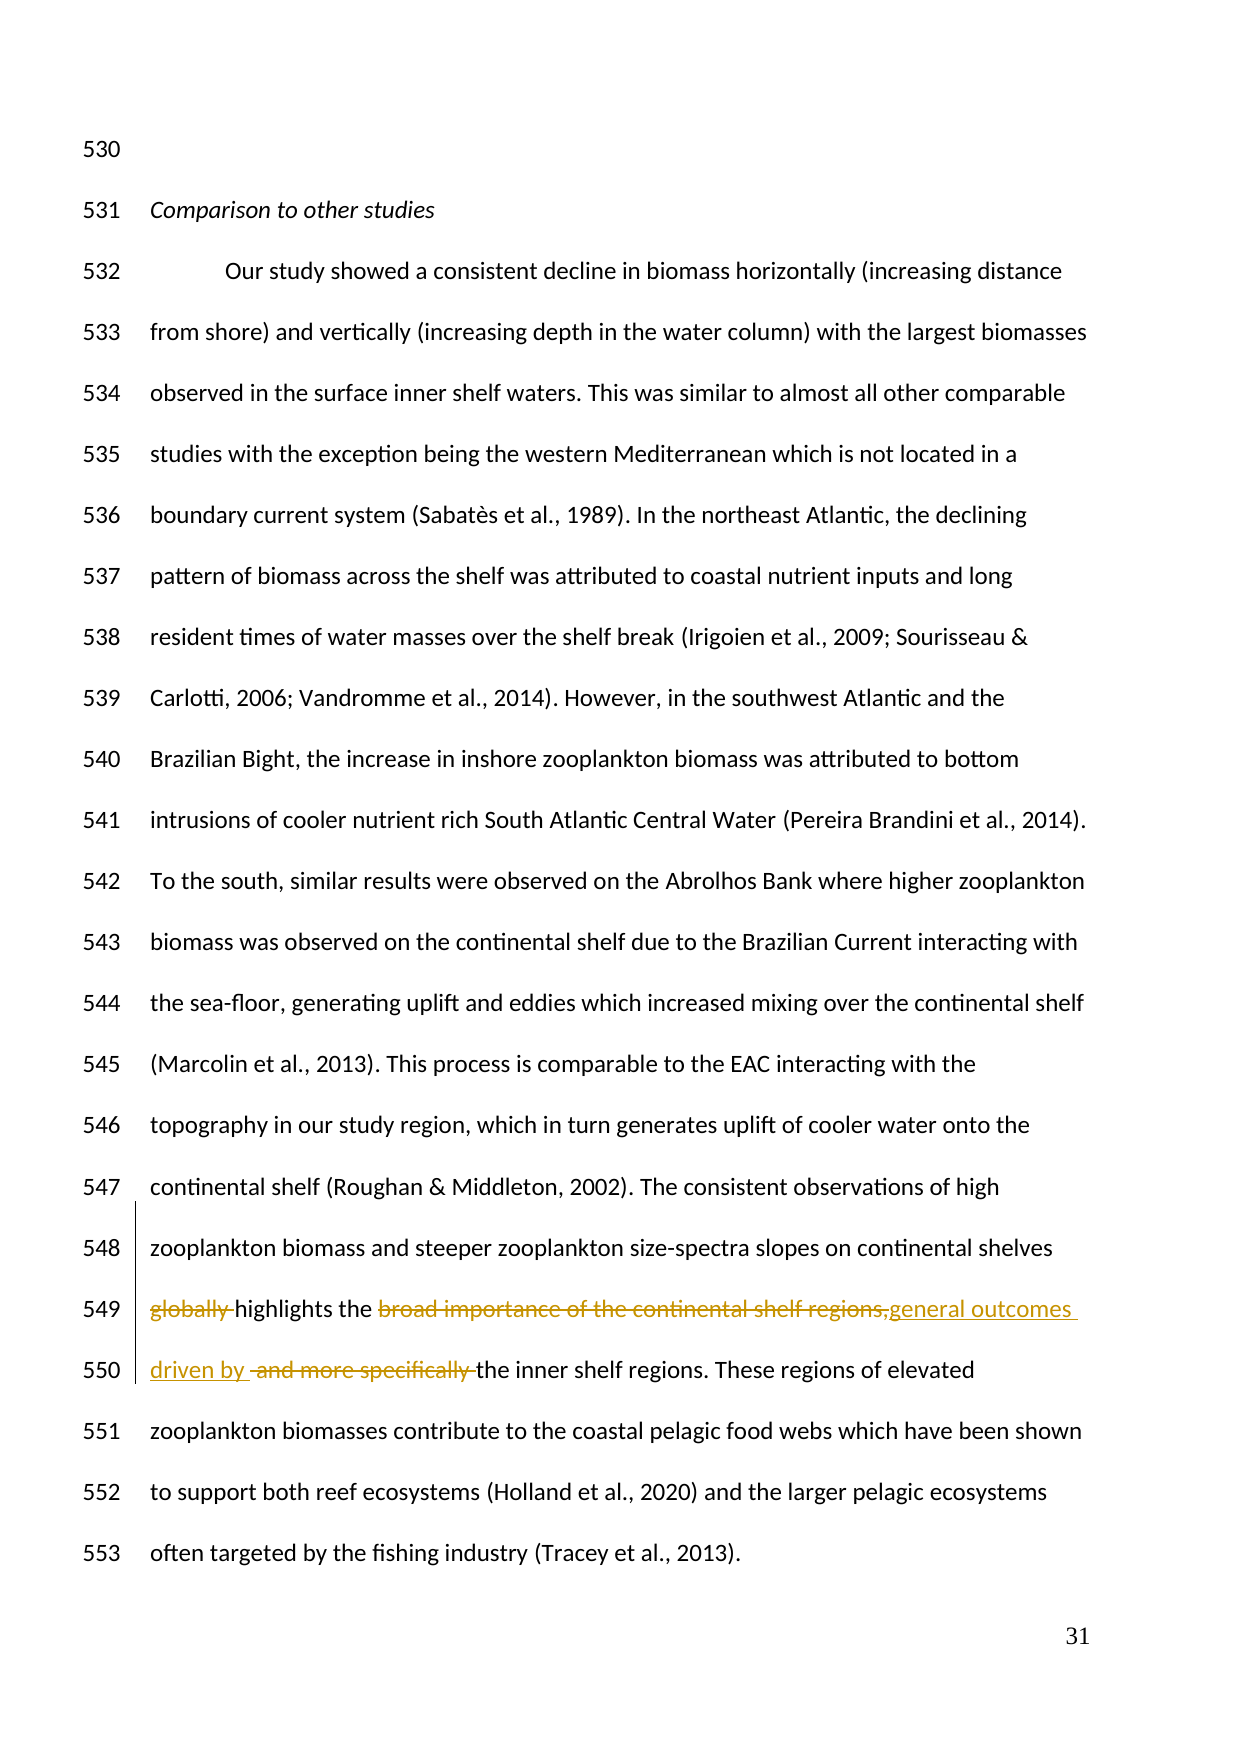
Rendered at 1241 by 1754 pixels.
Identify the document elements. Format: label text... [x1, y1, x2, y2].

text Our study showed a consistent decline in biomass horizontally (increasing distance from shore) and vertically (increasing depth in the water column) with the largest biomasses observed in the surface inner shelf waters. This was similar to almost all other comparable studies with the exception being the western Mediterranean which is not located in a boundary current system (Sabatès et al., 1989). In the northeast Atlantic, the declining pattern of biomass across the shelf was attributed to coastal nutrient inputs and long resident times of water masses over the shelf break (Irigoien et al., 2009; Sourisseau & Carlotti, 2006; Vandromme et al., 2014). However, in the southwest Atlantic and the Brazilian Bight, the increase in inshore zooplankton biomass was attributed to bottom intrusions of cooler nutrient rich South Atlantic Central Water (Pereira Brandini et al., 2014). To the south, similar results were observed on the Abrolhos Bank where higher zooplankton biomass was observed on the continental shelf due to the Brazilian Current interacting with the sea-floor, generating uplift and eddies which increased mixing over the continental shelf (Marcolin et al., 2013). This process is comparable to the EAC interacting with the topography in our study region, which in turn generates uplift of cooler water onto the continental shelf (Roughan & Middleton, 2002). The consistent observations of high zooplankton biomass and steeper zooplankton size-spectra slopes on continental shelves highlights the the inner shelf regions. These regions of elevated zooplankton biomasses contribute to the coastal pelagic food webs which have been shown to support both reef ecosystems (Holland et al., 2020) and the larger pelagic ecosystems often targeted by the fishing industry (Tracey et al., 2013). [150, 255, 1090, 1567]
text Comparison to other studies [150, 194, 1090, 224]
